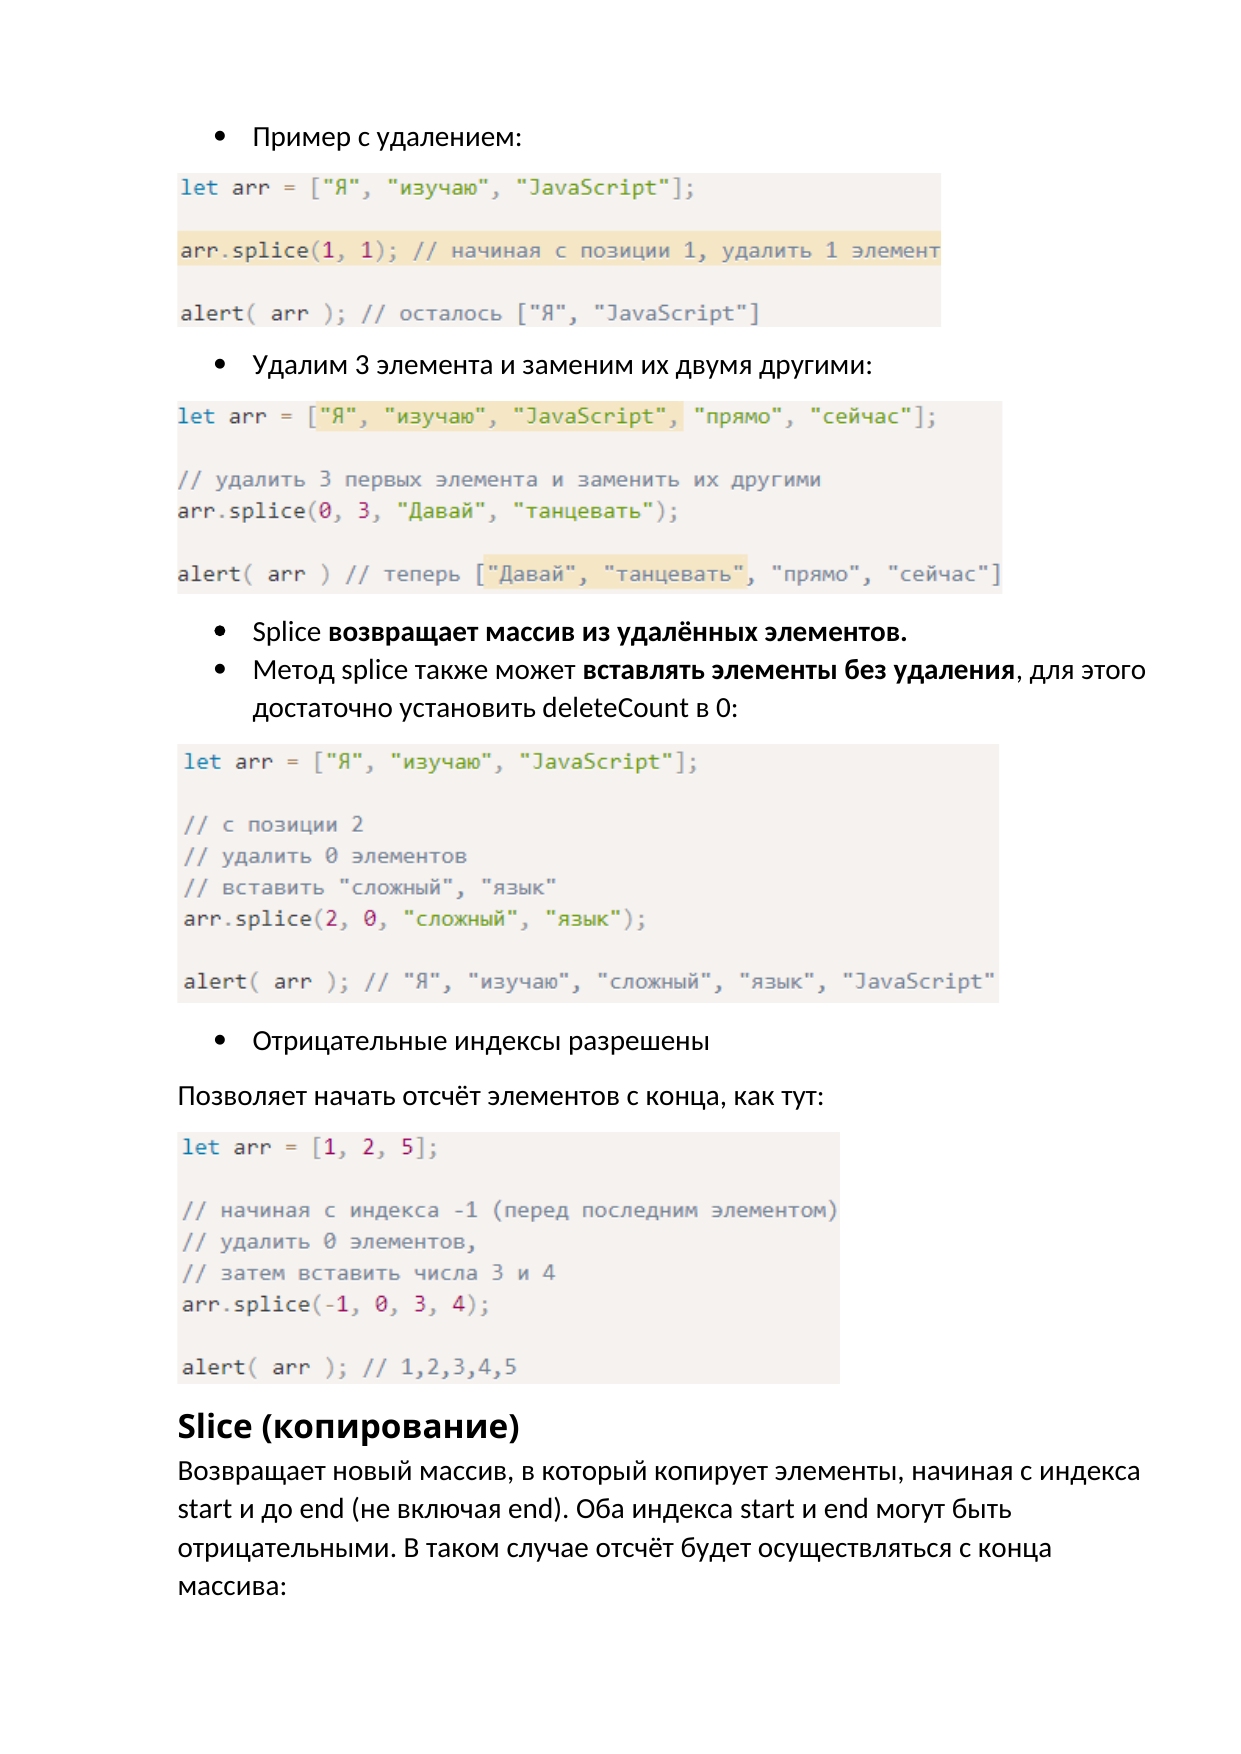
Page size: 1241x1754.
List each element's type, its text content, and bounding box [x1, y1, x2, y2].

picture [177, 401, 1003, 594]
list Splice возвращает массив из удалённых элементов. [215, 613, 1152, 648]
text Возвращает новый массив, в который копирует элементы, начиная с индекса start и до end (не включая end). Оба индекса start и end могут быть отрицательными. В таком случае отсчёт будет осуществляться с конца массива: [177, 1452, 1152, 1603]
list Удалим 3 элемента и заменим их двумя другими: [215, 346, 1152, 381]
text Позволяет начать отсчёт элементов с конца, как тут: [177, 1077, 1152, 1113]
picture [177, 1132, 840, 1384]
list Пример с удалением: [215, 118, 1152, 154]
subtitle Slice (копирование) [177, 1403, 1152, 1448]
picture [177, 744, 1000, 1003]
list Отрицательные индексы разрешены [215, 1022, 1152, 1057]
picture [177, 173, 942, 327]
list Метод splice также может вставлять элементы без удаления, для этого достаточно установить deleteCount в 0: [215, 651, 1152, 725]
